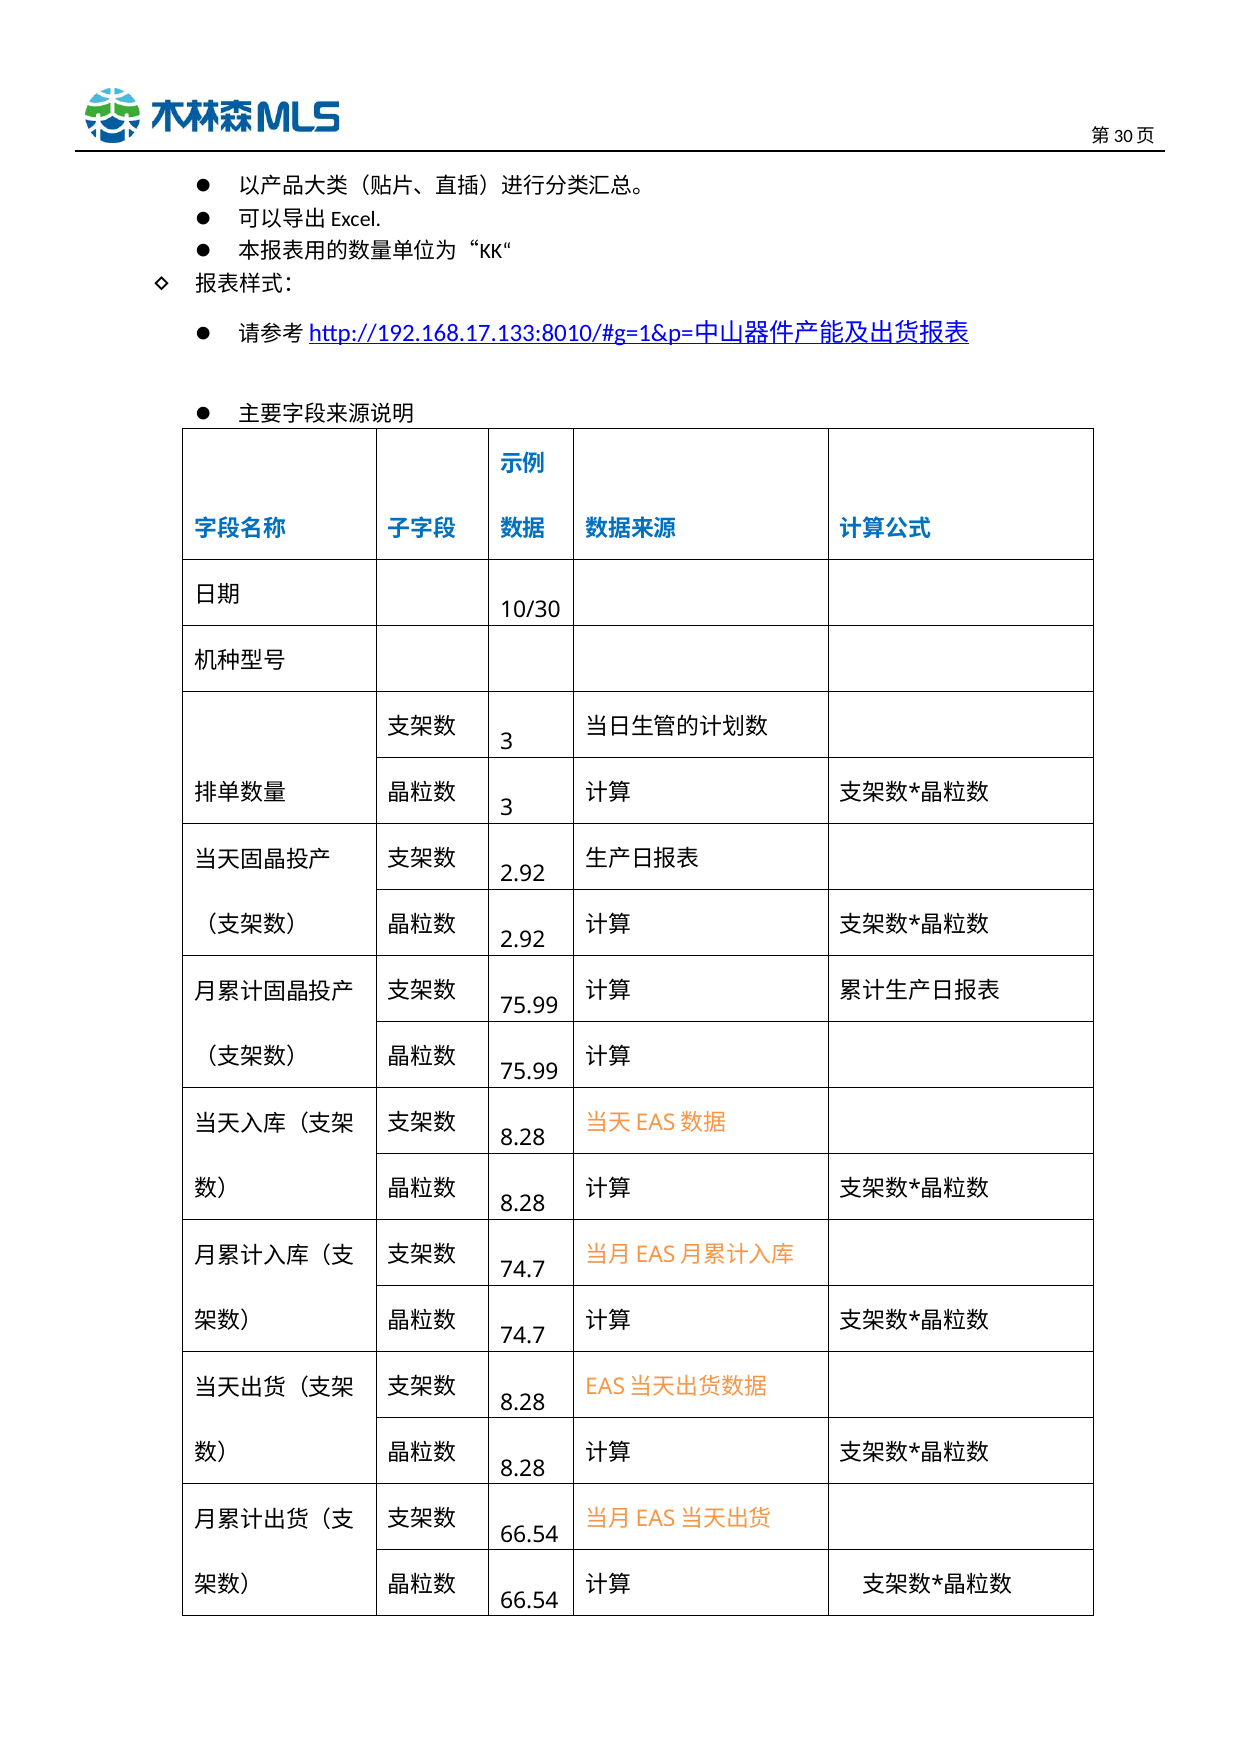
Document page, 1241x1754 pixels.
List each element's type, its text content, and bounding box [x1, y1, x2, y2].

table_cell 月累计固晶投产（支架数） [183, 956, 376, 1087]
table_cell 当天固晶投产（支架数） [183, 824, 376, 955]
table_cell 10/30 [489, 560, 573, 625]
table_cell 74.7 [489, 1220, 573, 1285]
table_cell 8.28 [489, 1352, 573, 1417]
table_cell 2.92 [489, 890, 573, 955]
table_cell [829, 1220, 1093, 1285]
table_cell 日期 [183, 560, 376, 625]
table_cell 66.54 [489, 1484, 573, 1549]
table_cell 晶粒数 [377, 1022, 488, 1087]
table_cell [829, 1352, 1093, 1417]
list 可以导出Excel. [195, 200, 1165, 233]
table_cell 计算 [574, 1418, 828, 1483]
table_header 示例数据 [489, 429, 573, 559]
table_cell 计算 [574, 890, 828, 955]
table_header 数据来源 [574, 429, 828, 559]
table_cell 当月EAS当天出货 [574, 1484, 828, 1549]
list 报表样式： [152, 265, 1165, 298]
table_cell [829, 1088, 1093, 1153]
table_cell 计算 [574, 1286, 828, 1351]
table_cell 机种型号 [183, 626, 376, 691]
table_cell 支架数 [377, 692, 488, 757]
table_cell 晶粒数 [377, 1418, 488, 1483]
table_cell 当天入库（支架数） [183, 1088, 376, 1219]
table_cell 支架数*晶粒数 [829, 1550, 1093, 1615]
table_cell [574, 560, 828, 625]
table_cell 排单数量 [183, 692, 376, 823]
table_cell [829, 824, 1093, 889]
table_cell [829, 626, 1093, 691]
list 主要字段来源说明 [195, 395, 1165, 428]
table_cell 2.92 [489, 824, 573, 889]
table_cell 当天出货（支架数） [183, 1352, 376, 1483]
table_cell 74.7 [489, 1286, 573, 1351]
table_cell 支架数 [377, 956, 488, 1021]
table_cell 3 [489, 692, 573, 757]
table_cell 8.28 [489, 1088, 573, 1153]
table_cell 晶粒数 [377, 758, 488, 823]
table_cell 当日生管的计划数 [574, 692, 828, 757]
table_cell 支架数*晶粒数 [829, 758, 1093, 823]
table_cell 月累计入库（支架数） [183, 1220, 376, 1351]
table_cell EAS当天出货数据 [574, 1352, 828, 1417]
table_cell 当天EAS数据 [574, 1088, 828, 1153]
table_cell 支架数 [377, 1088, 488, 1153]
table_cell 支架数*晶粒数 [829, 1418, 1093, 1483]
table_cell 计算 [574, 1154, 828, 1219]
table_header 字段名称 [183, 429, 376, 559]
table_cell 支架数 [377, 1220, 488, 1285]
table_cell 支架数*晶粒数 [829, 890, 1093, 955]
table_header 子字段 [377, 429, 488, 559]
table_cell [829, 560, 1093, 625]
table_cell 累计生产日报表 [829, 956, 1093, 1021]
table_cell 计算 [574, 1022, 828, 1087]
table_cell 生产日报表 [574, 824, 828, 889]
table_cell 晶粒数 [377, 1286, 488, 1351]
table_cell 支架数*晶粒数 [829, 1154, 1093, 1219]
table_cell 晶粒数 [377, 1550, 488, 1615]
table_cell 3 [489, 758, 573, 823]
table_cell [829, 1484, 1093, 1549]
table_cell 计算 [574, 956, 828, 1021]
table_cell 8.28 [489, 1154, 573, 1219]
table_cell [377, 560, 488, 625]
table_cell 月累计出货（支架数） [183, 1484, 376, 1615]
table_cell 计算 [574, 1550, 828, 1615]
table_cell 8.28 [489, 1418, 573, 1483]
list 本报表用的数量单位为“KK“ [195, 233, 1165, 265]
table_cell [377, 626, 488, 691]
table_cell [489, 626, 573, 691]
list 以产品大类（贴片、直插）进行分类汇总。 [195, 168, 1165, 200]
table_cell 支架数*晶粒数 [829, 1286, 1093, 1351]
table_cell 计算 [574, 758, 828, 823]
table_cell 支架数 [377, 1352, 488, 1417]
table_cell 66.54 [489, 1550, 573, 1615]
list 请参考http://192.168.17.133:8010/#g=1&p=中山器件产能及出货报表 [195, 298, 1165, 363]
picture [85, 88, 340, 143]
table_cell 75.99 [489, 956, 573, 1021]
table_cell 支架数 [377, 824, 488, 889]
table_header 计算公式 [829, 429, 1093, 559]
table_cell 支架数 [377, 1484, 488, 1549]
table_cell 晶粒数 [377, 890, 488, 955]
table_cell 当月EAS月累计入库 [574, 1220, 828, 1285]
table_cell [829, 1022, 1093, 1087]
table_cell [829, 692, 1093, 757]
table_cell [574, 626, 828, 691]
table_cell 75.99 [489, 1022, 573, 1087]
table_cell 晶粒数 [377, 1154, 488, 1219]
